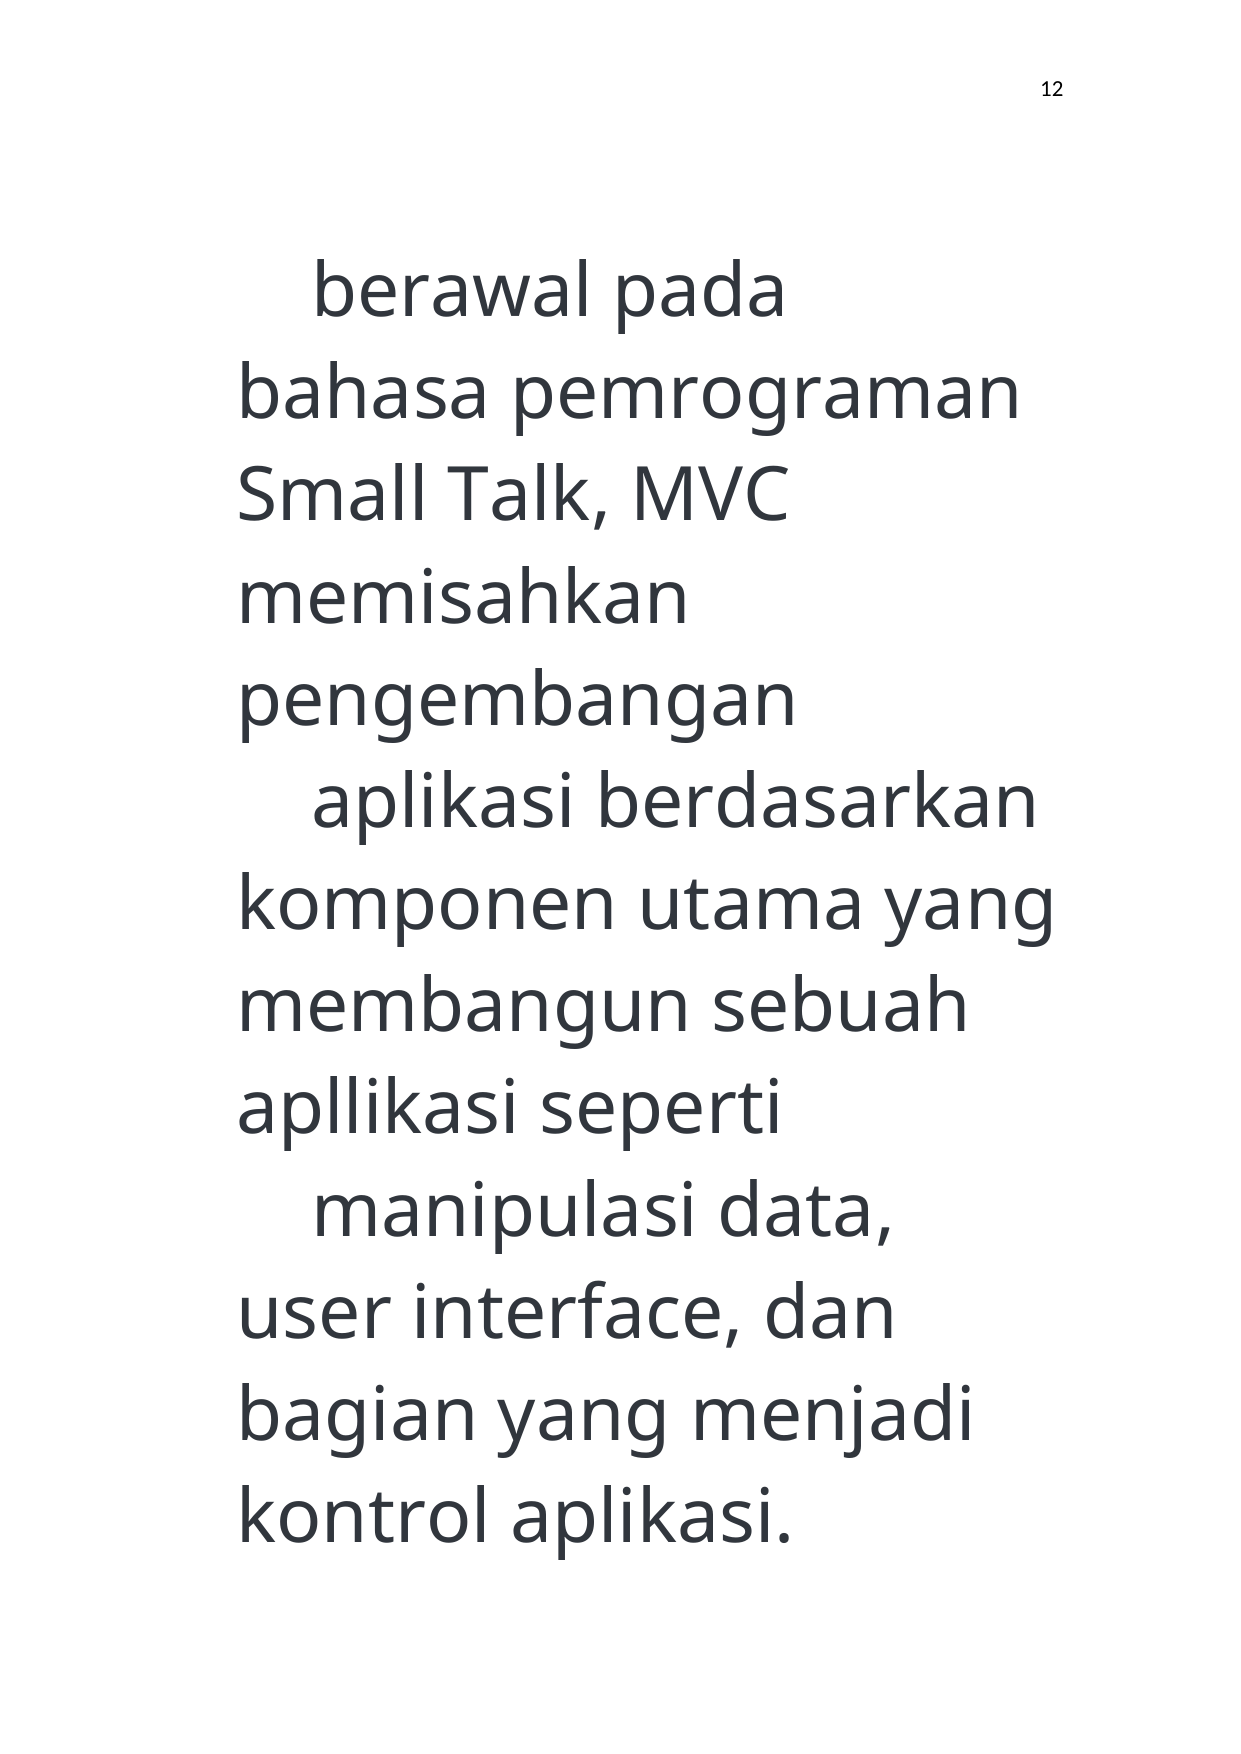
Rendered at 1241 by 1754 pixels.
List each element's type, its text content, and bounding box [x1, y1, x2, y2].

text aplikasi berdasarkan komponen utama yang membangun sebuah apllikasi seperti [236, 747, 1063, 1156]
text manipulasi data, user interface, dan bagian yang menjadi kontrol aplikasi. [236, 1156, 1063, 1565]
text berawal pada bahasa pemrograman Small Talk, MVC memisahkan pengembangan [236, 236, 1063, 747]
